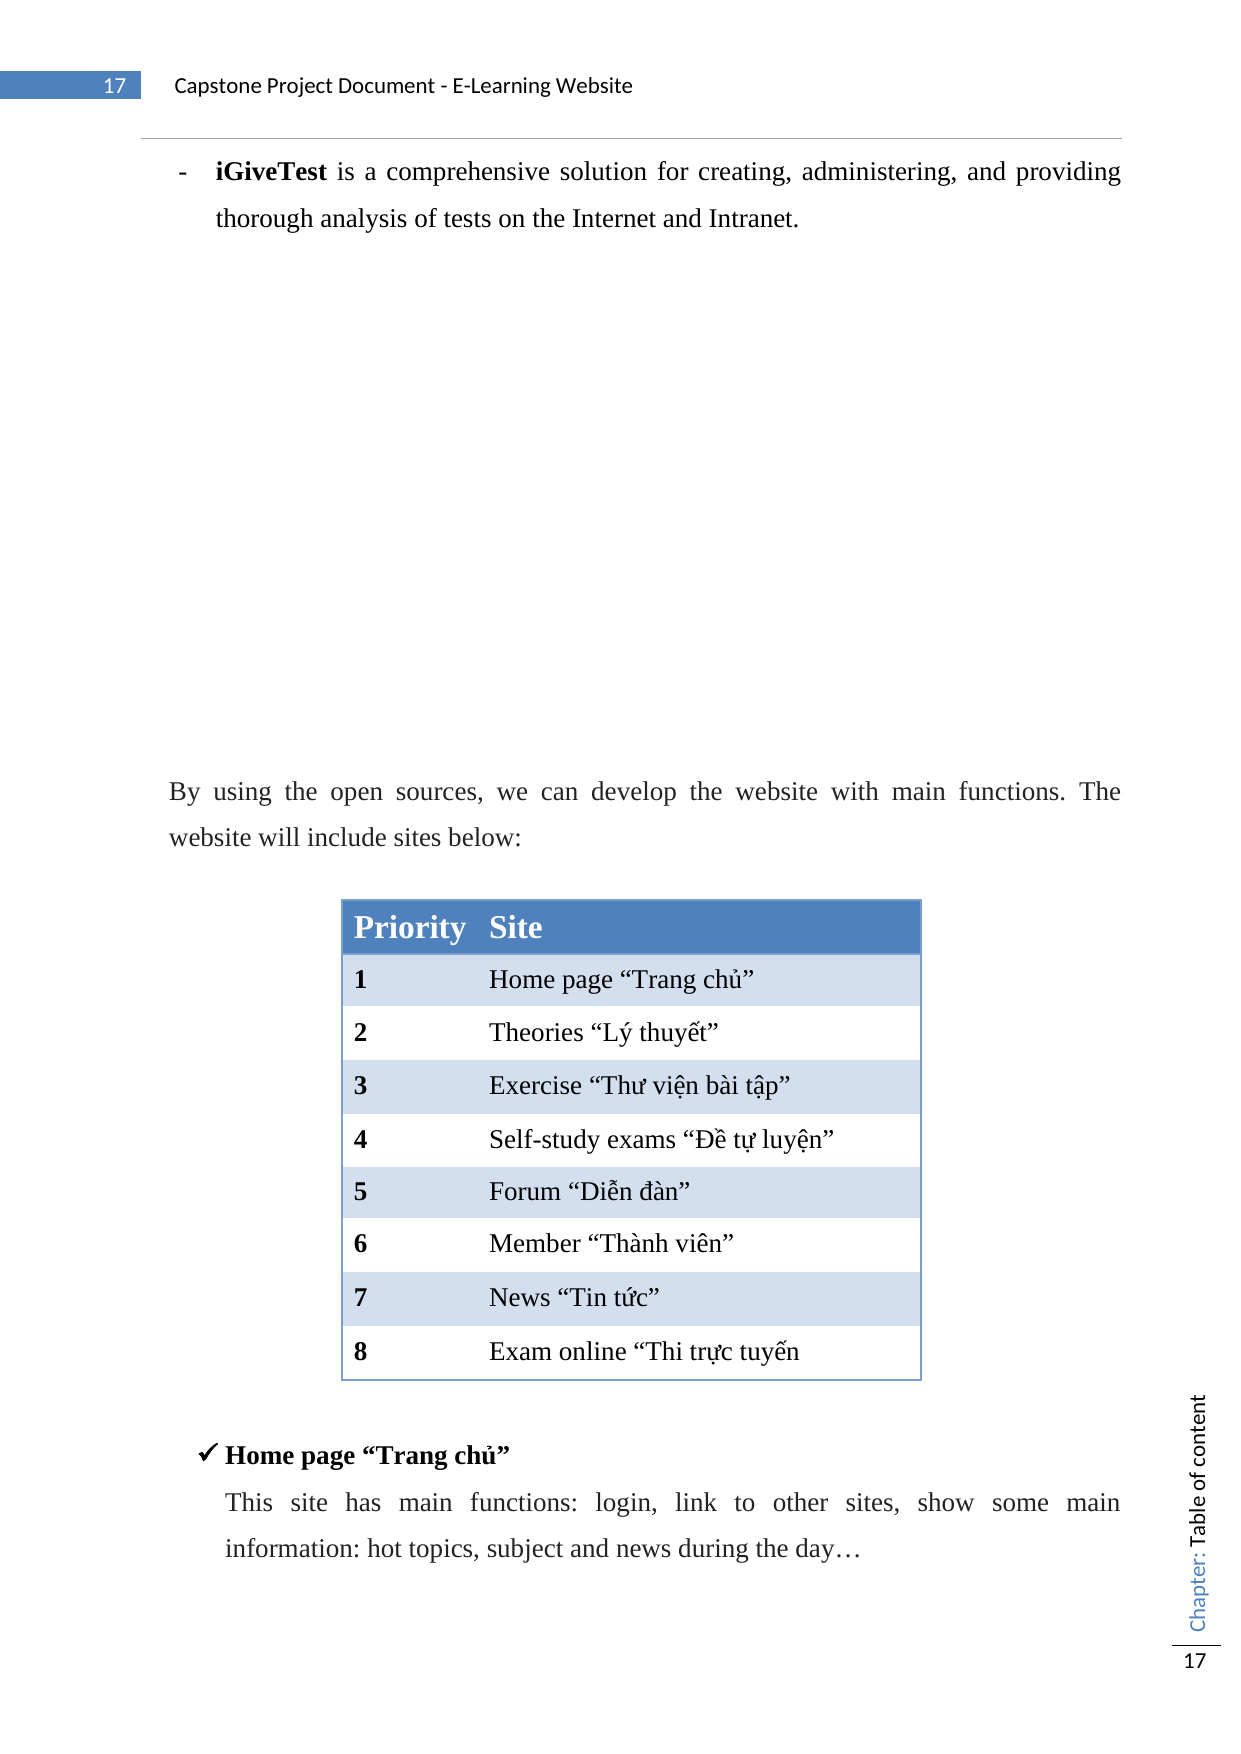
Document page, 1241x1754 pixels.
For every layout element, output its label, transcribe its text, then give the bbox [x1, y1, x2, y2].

table_cell 6 [343, 1218, 478, 1272]
table_cell Exam online “Thi trực tuyến [478, 1326, 920, 1379]
table_cell 4 [343, 1114, 478, 1167]
table_cell 7 [343, 1272, 478, 1326]
table_cell Theories “Lý thuyết” [478, 1006, 920, 1060]
table_cell Exercise “Thư viện bài tập” [478, 1060, 920, 1114]
list iGiveTest is a comprehensive solution for creating, administering, and providing thorough analysis of tests on the Internet and Intranet. [178, 155, 1122, 233]
table_cell 2 [343, 1006, 478, 1060]
table_cell Self-study exams “Đề tự luyện” [478, 1114, 920, 1167]
text By using the open sources, we can develop the website with main functions. The website will include sites below: [169, 774, 1122, 852]
list Home page “Trang chủ” [197, 1439, 1122, 1470]
table_cell 8 [343, 1326, 478, 1379]
table_cell Member “Thành viên” [478, 1218, 920, 1272]
table_cell 5 [343, 1167, 478, 1218]
table_header Priority [343, 901, 478, 953]
table_cell News “Tin tức” [478, 1272, 920, 1326]
list This site has main functions: login, link to other sites, show some main information: hot topics, subject and news during the day… [225, 1486, 1122, 1563]
table_cell 1 [343, 955, 478, 1006]
table_header Site [478, 901, 920, 953]
table_cell Forum “Diễn đàn” [478, 1167, 920, 1218]
table_cell Home page “Trang chủ” [478, 955, 920, 1006]
table_cell 3 [343, 1060, 478, 1114]
